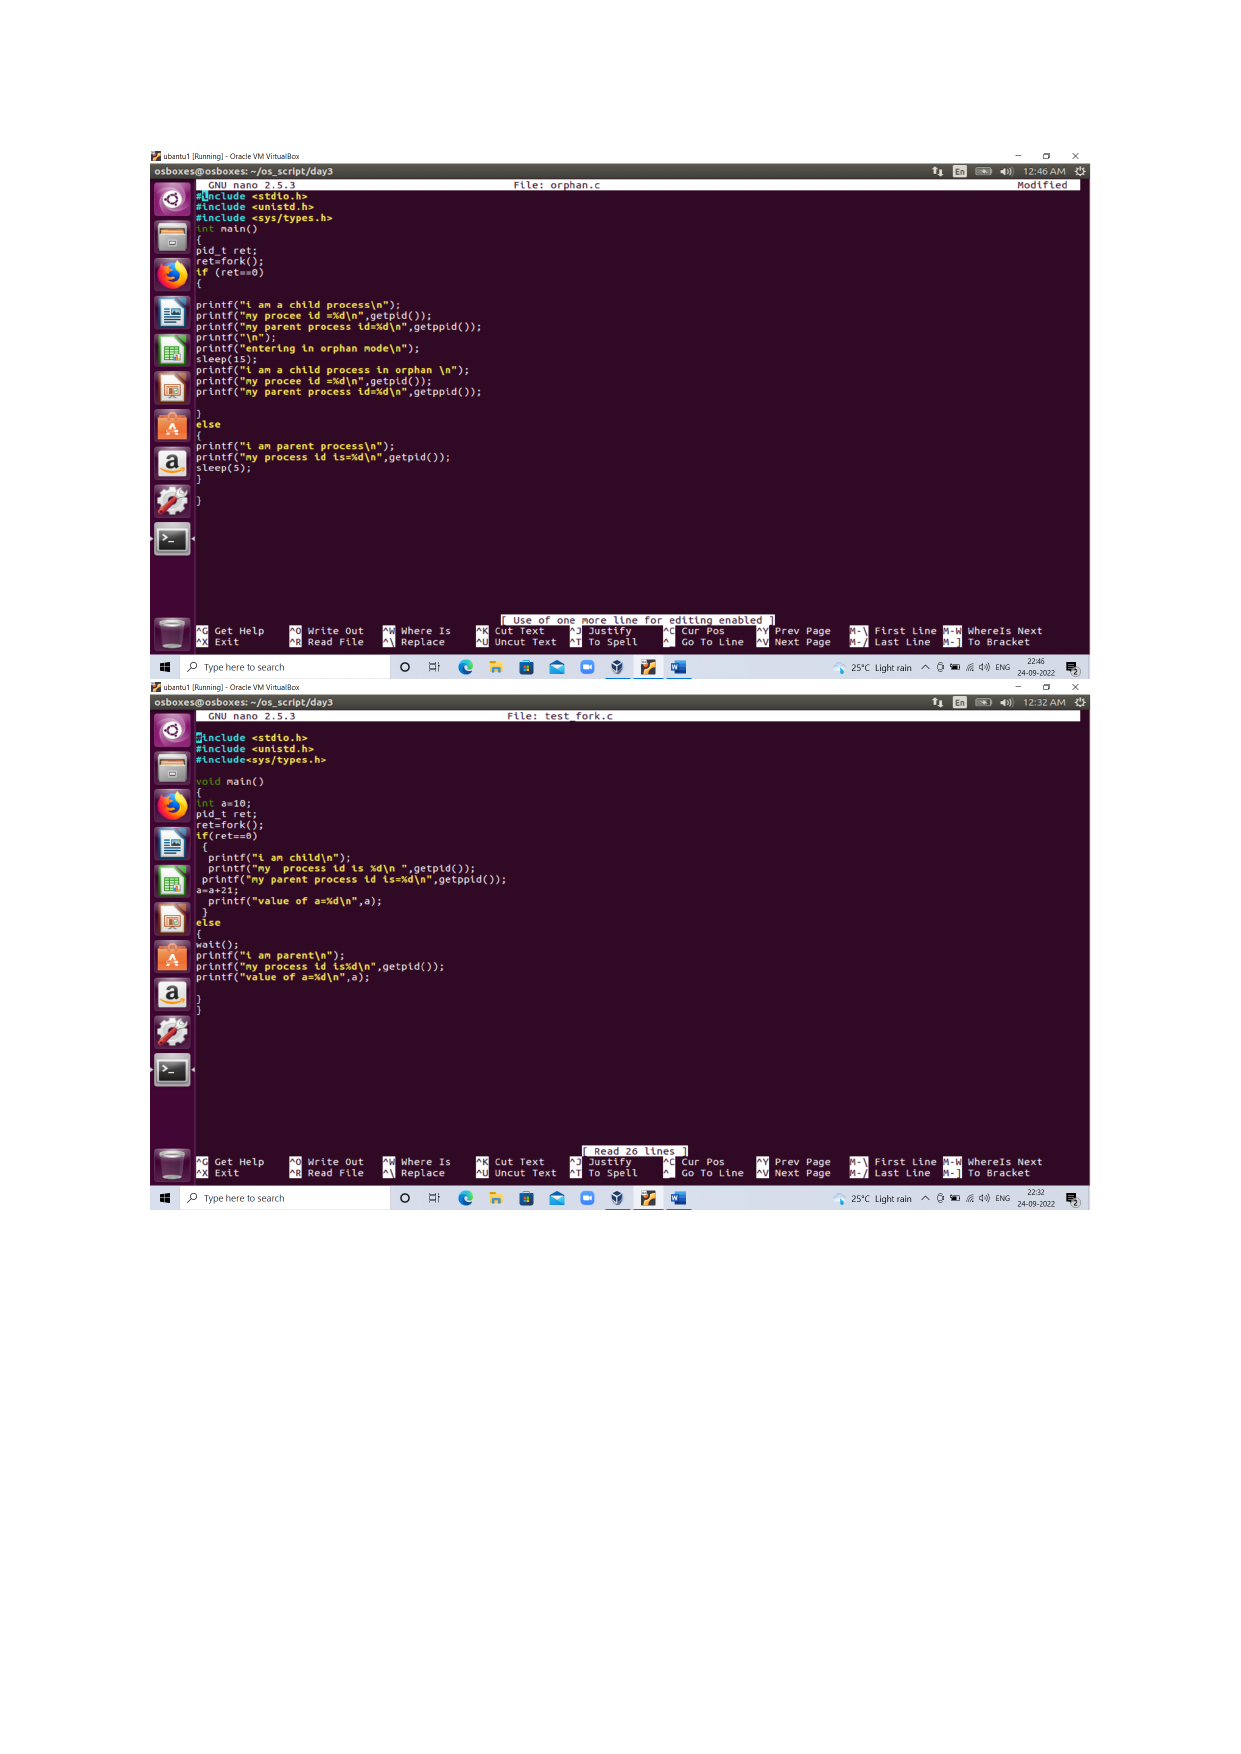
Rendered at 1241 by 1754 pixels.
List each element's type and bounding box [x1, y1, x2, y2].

picture [150, 681, 1091, 1210]
picture [150, 150, 1091, 679]
